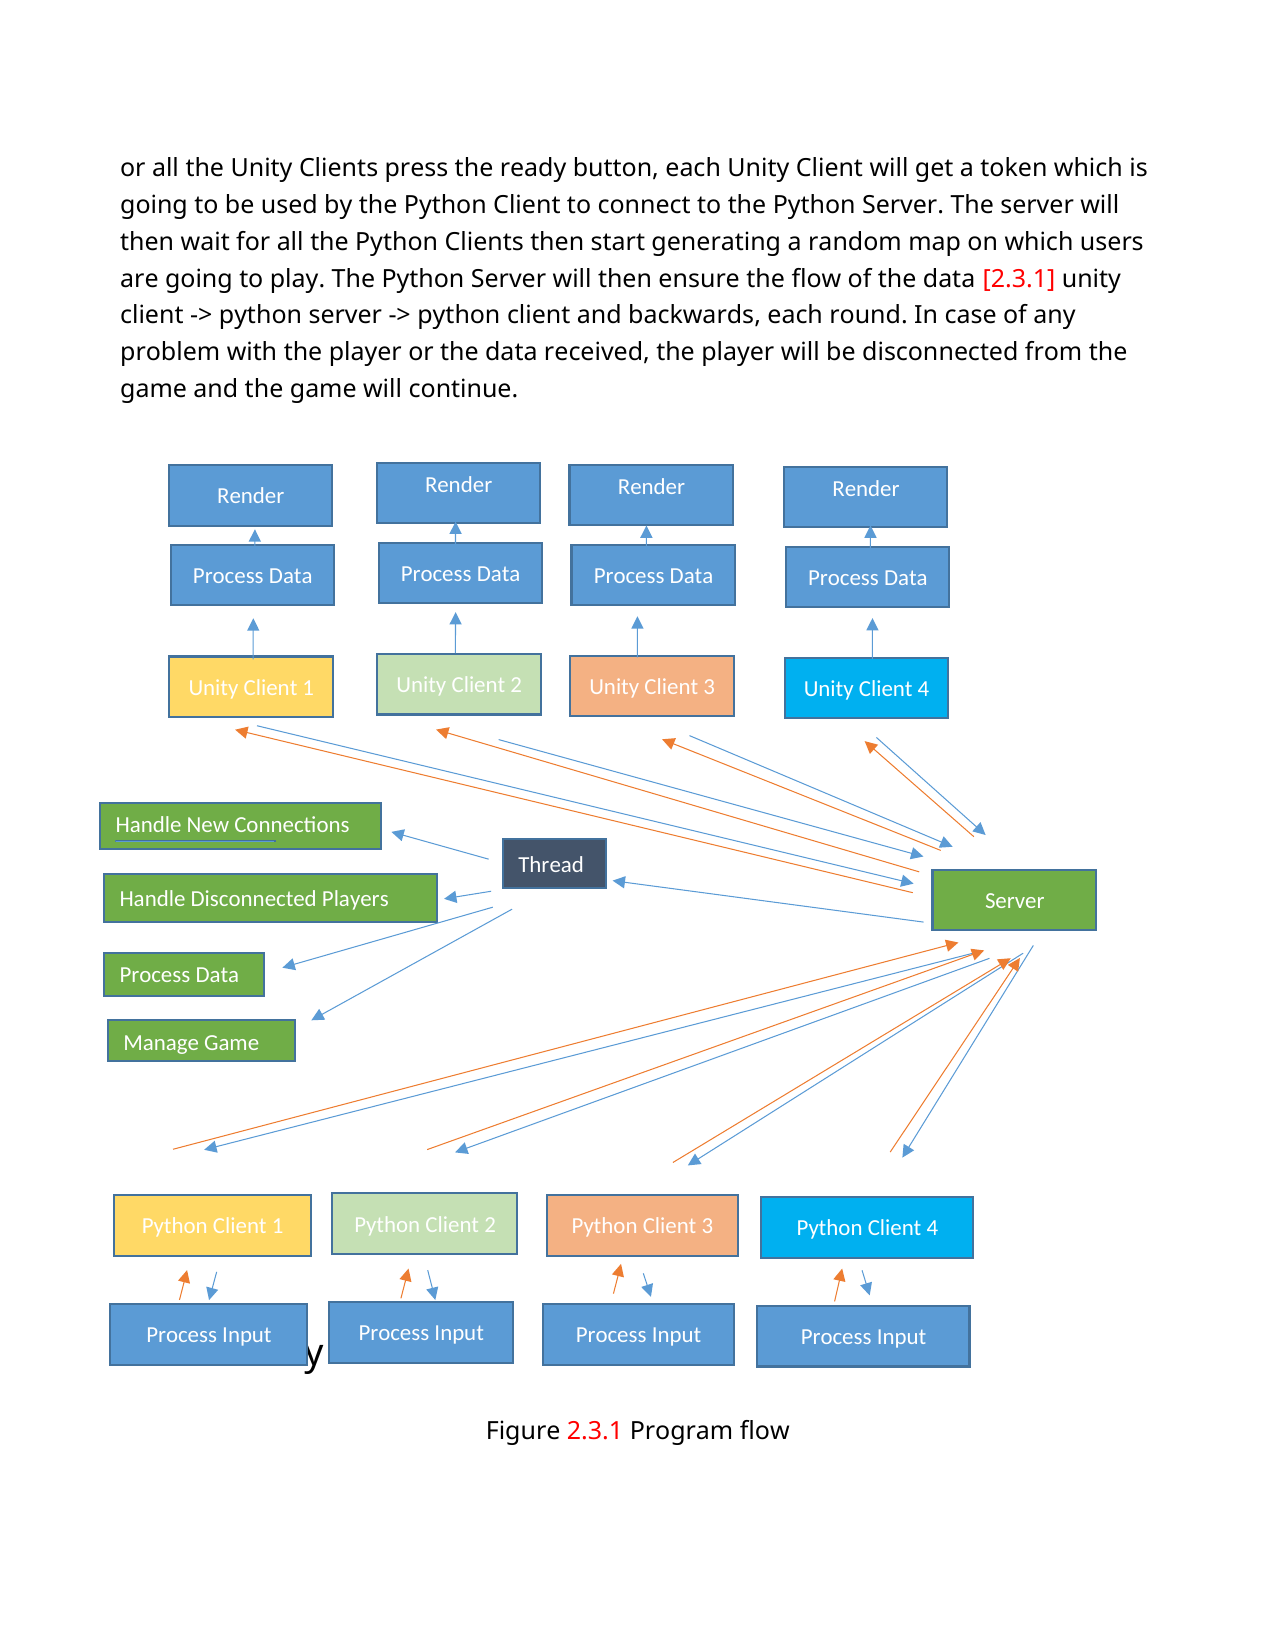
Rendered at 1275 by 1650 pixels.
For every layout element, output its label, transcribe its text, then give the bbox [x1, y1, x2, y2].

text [120, 150, 1155, 405]
text 2.4 Security [120, 1325, 1155, 1376]
text Figure 2.3.1 Program flow [120, 1412, 1155, 1446]
